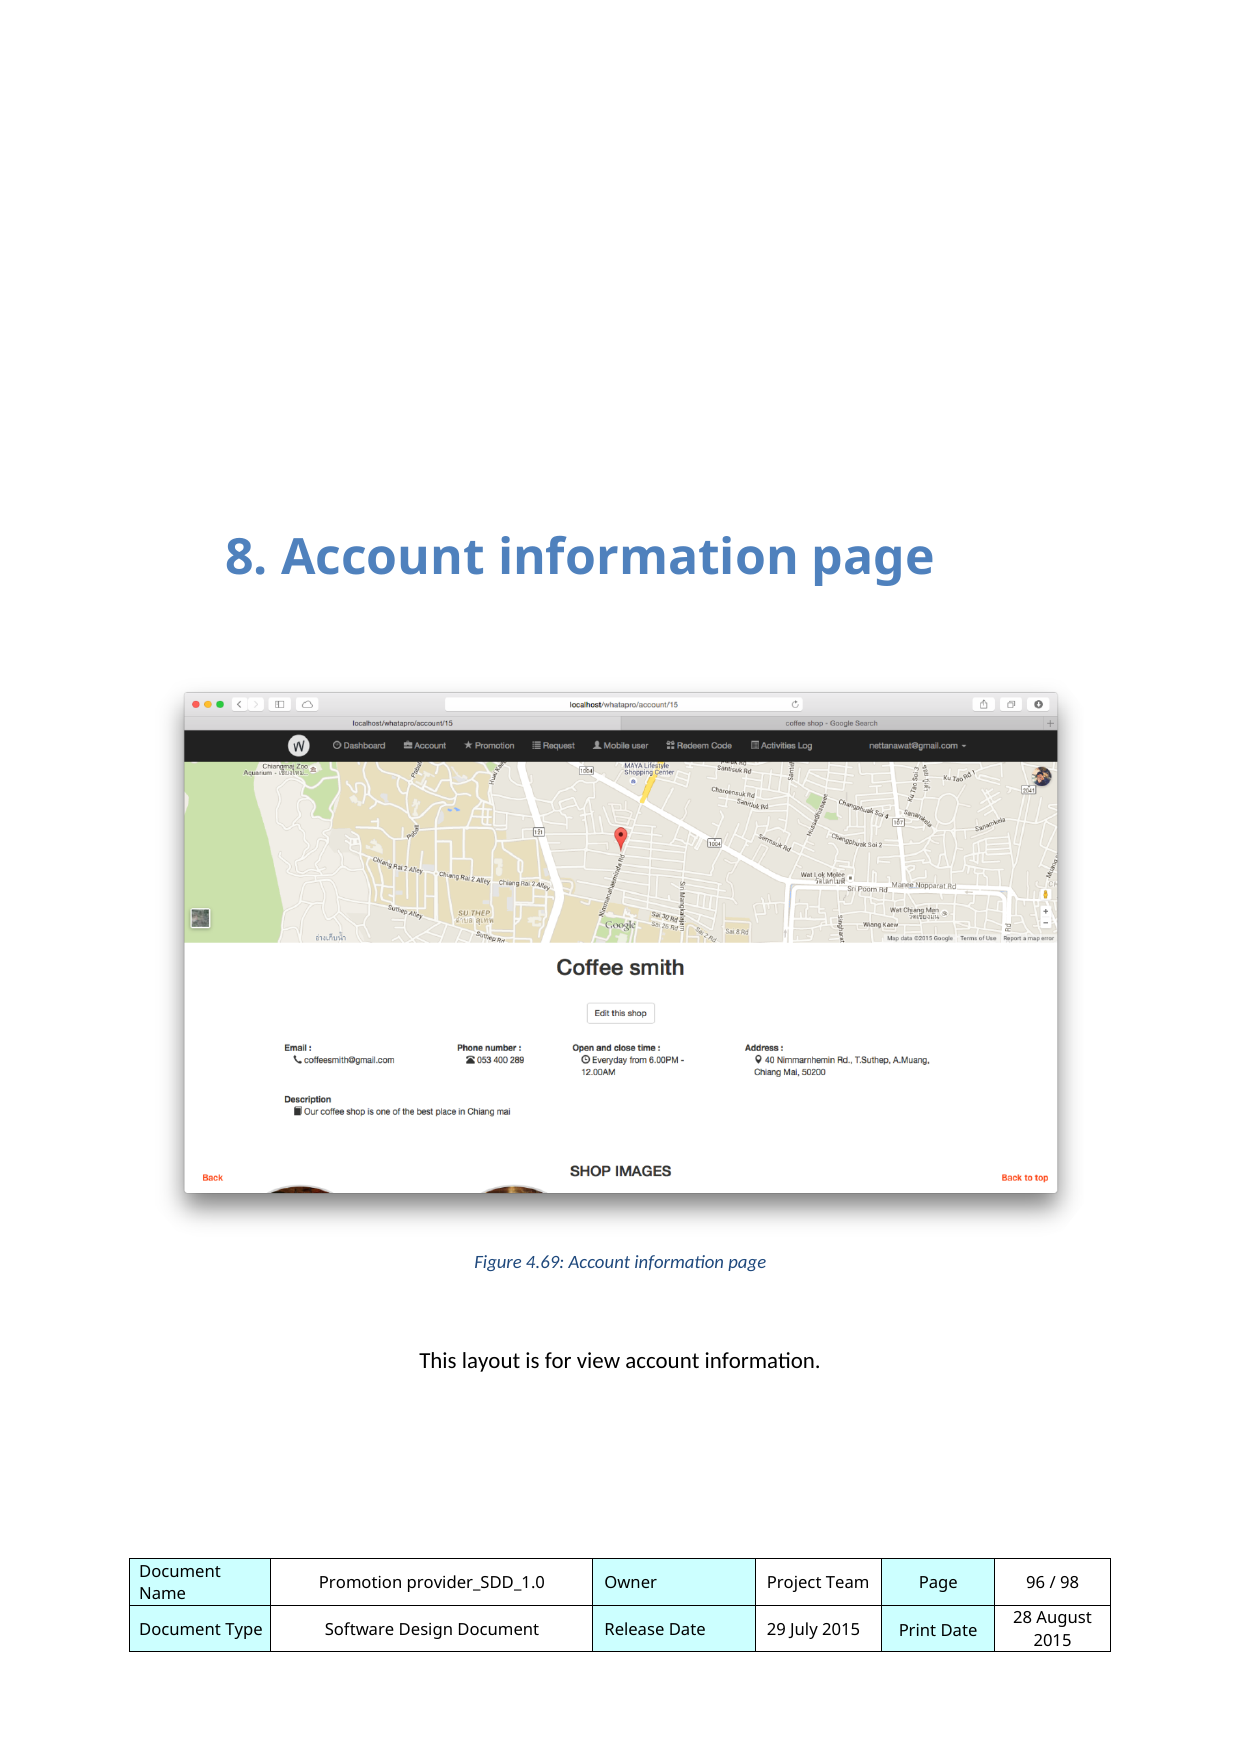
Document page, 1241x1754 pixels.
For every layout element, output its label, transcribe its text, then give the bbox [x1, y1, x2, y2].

subtitle 8. Account information page [225, 521, 1090, 589]
picture [151, 673, 1083, 1236]
text This layout is for view account information. [150, 1274, 1090, 1374]
